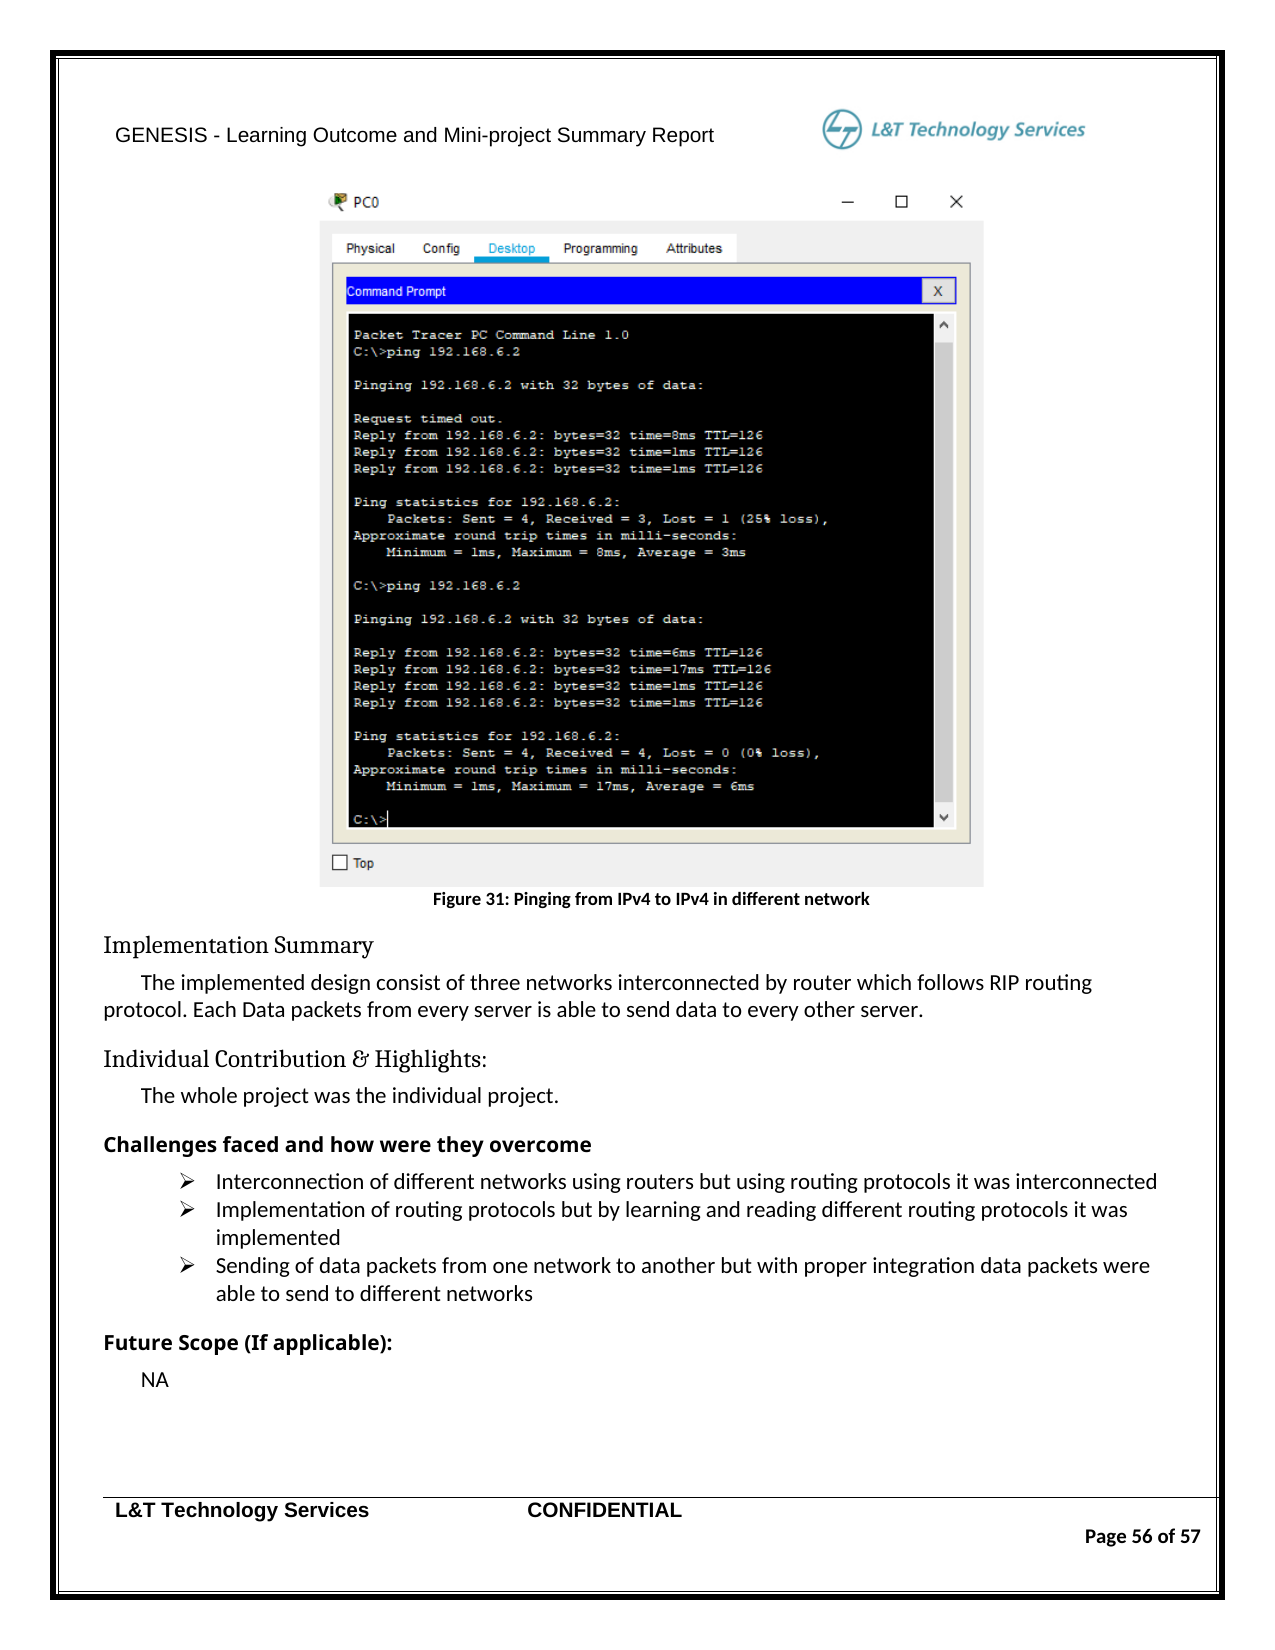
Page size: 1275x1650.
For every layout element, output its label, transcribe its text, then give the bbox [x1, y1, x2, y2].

list Sending of data packets from one network to another but with proper integration data packets were able to send to different networks [178, 1251, 1162, 1307]
text The whole project was the individual project. [103, 1082, 1162, 1109]
text NA [103, 1365, 1162, 1393]
subtitle Future Scope (If applicable): [103, 1328, 1162, 1357]
picture [820, 98, 1087, 162]
subtitle Implementation Summary [103, 931, 1162, 959]
picture [319, 185, 984, 887]
subtitle Individual Contribution & Highlights: [103, 1044, 1162, 1073]
list Interconnection of different networks using routers but using routing protocols it was interconnected [178, 1167, 1162, 1195]
text The implemented design consist of three networks interconnected by router which follows RIP routing protocol. Each Data packets from every server is able to send data to every other server. [103, 968, 1162, 1024]
list Implementation of routing protocols but by learning and reading different routing protocols it was implemented [178, 1195, 1162, 1251]
subtitle Challenges faced and how were they overcome [103, 1130, 1162, 1159]
